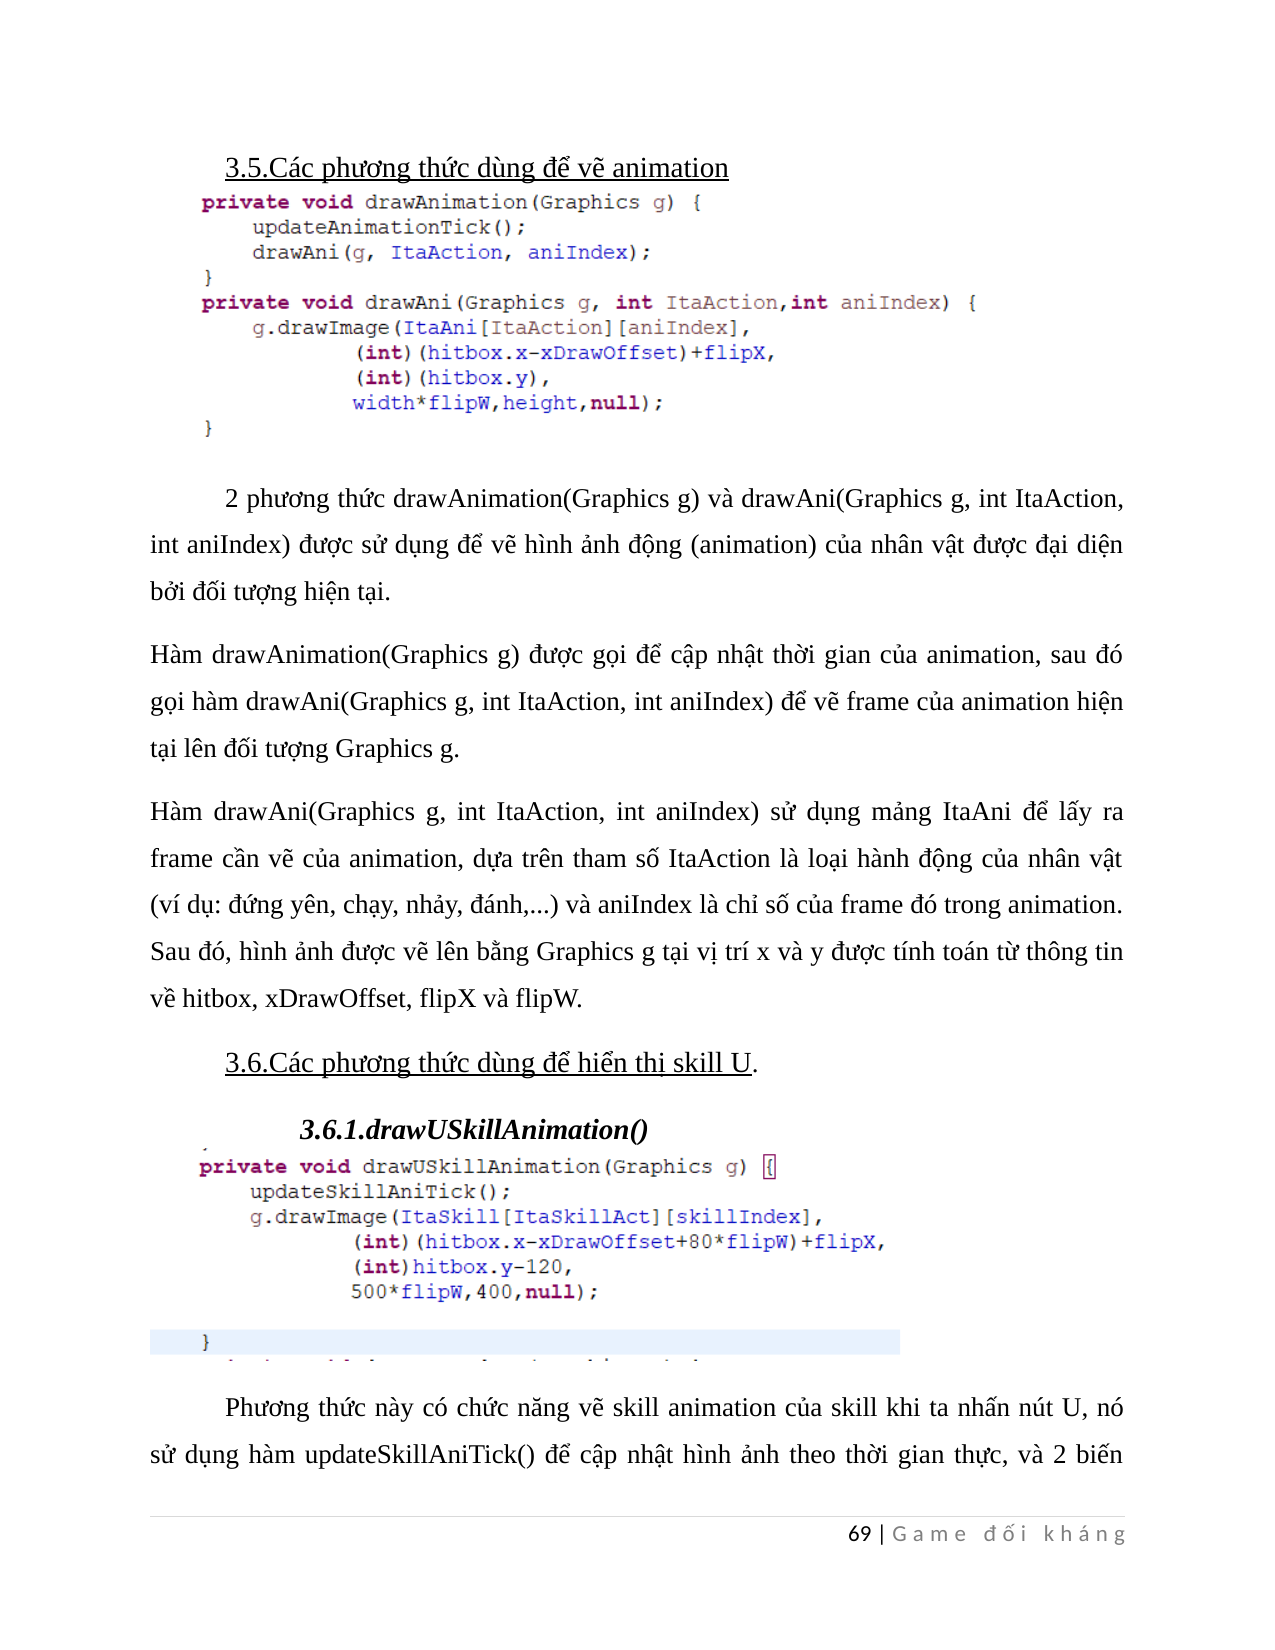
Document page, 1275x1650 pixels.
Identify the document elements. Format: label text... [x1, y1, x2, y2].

picture [150, 186, 986, 452]
text Hàm drawAni(Graphics g, int ItaAction, int aniIndex) sử dụng mảng ItaAni để lấy ra frame cần vẽ của animation, dựa trên tham số ItaAction là loại hành động của nhân vật (ví dụ: đứng yên, chạy, nhảy, đánh,...) và aniIndex là chỉ số của frame đó trong animation. Sau đó, hình ảnh được vẽ lên bằng Graphics g tại vị trí x và y được tính toán từ thông tin về hitbox, xDrawOffset, flipX và flipW. [150, 795, 1125, 1013]
subtitle 3.6.1.drawUSkillAnimation() [225, 1112, 1125, 1146]
text 3.6.Các phương thức dùng để hiển thị skill U. [150, 1045, 1125, 1079]
text 2 phương thức drawAnimation(Graphics g) và drawAni(Graphics g, int ItaAction, int aniIndex) được sử dụng để vẽ hình ảnh động (animation) của nhân vật được đại diện bởi đối tượng hiện tại. [150, 482, 1125, 606]
text Hàm drawAnimation(Graphics g) được gọi để cập nhật thời gian của animation, sau đó gọi hàm drawAni(Graphics g, int ItaAction, int aniIndex) để vẽ frame của animation hiện tại lên đối tượng Graphics g. [150, 638, 1125, 763]
subtitle 3.5.Các phương thức dùng để vẽ animation [150, 150, 1125, 183]
picture [150, 1148, 901, 1361]
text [150, 1391, 1125, 1469]
